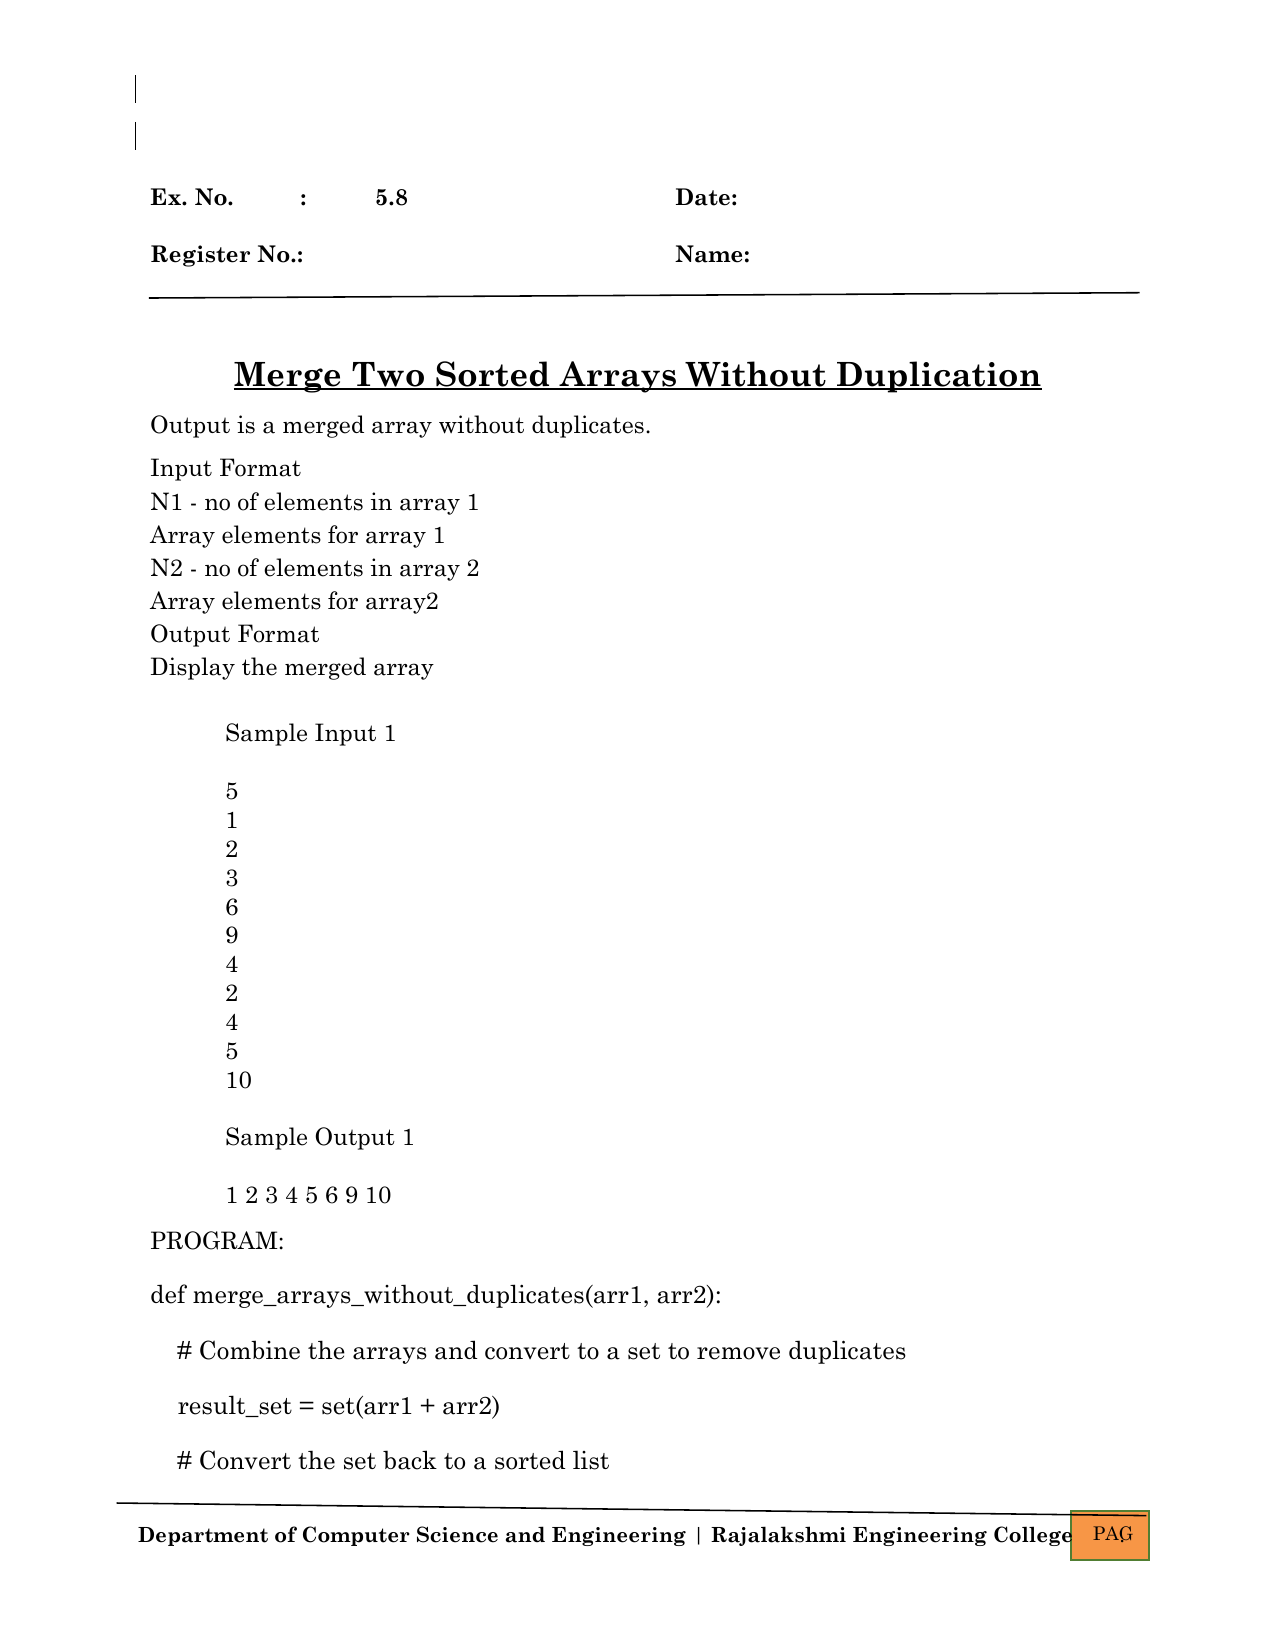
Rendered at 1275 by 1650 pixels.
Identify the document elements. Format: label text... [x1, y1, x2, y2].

text # Combine the arrays and convert to a set to remove duplicates [150, 1334, 1125, 1364]
text Sample Output 1 [225, 1122, 1125, 1151]
text def merge_arrays_without_duplicates(arr1, arr2): [150, 1279, 1125, 1309]
text Input Format [150, 453, 1125, 482]
text 4 [225, 1007, 1125, 1036]
text 4 [225, 949, 1125, 978]
text Display the merged array [150, 652, 1125, 681]
text Register No.: Name: [150, 240, 1125, 267]
text 3 [225, 862, 1125, 891]
text PROGRAM: [150, 1225, 1125, 1254]
text Merge Two Sorted Arrays Without Duplication [150, 353, 1125, 393]
text result_set = set(arr1 + arr2) [150, 1389, 1125, 1419]
text 5 [225, 776, 1125, 805]
text Output is a merged array without duplicates. [150, 410, 1125, 439]
text 5 [225, 1036, 1125, 1064]
text 1 [225, 805, 1125, 834]
text N2 - no of elements in array 2 [150, 553, 1125, 581]
text 2 [225, 834, 1125, 862]
text Output Format [150, 619, 1125, 648]
text # Convert the set back to a sorted list [150, 1444, 1125, 1475]
text Array elements for array2 [150, 586, 1125, 614]
text N1 - no of elements in array 1 [150, 486, 1125, 515]
text 9 [225, 920, 1125, 949]
text 6 [225, 891, 1125, 920]
text Sample Input 1 [225, 718, 1125, 747]
text 10 [225, 1064, 1125, 1093]
text Array elements for array 1 [150, 519, 1125, 548]
text Ex. No. : 5.8 Date: [150, 183, 1125, 211]
text 1 2 3 4 5 6 9 10 [150, 1180, 1125, 1209]
text 2 [225, 978, 1125, 1007]
